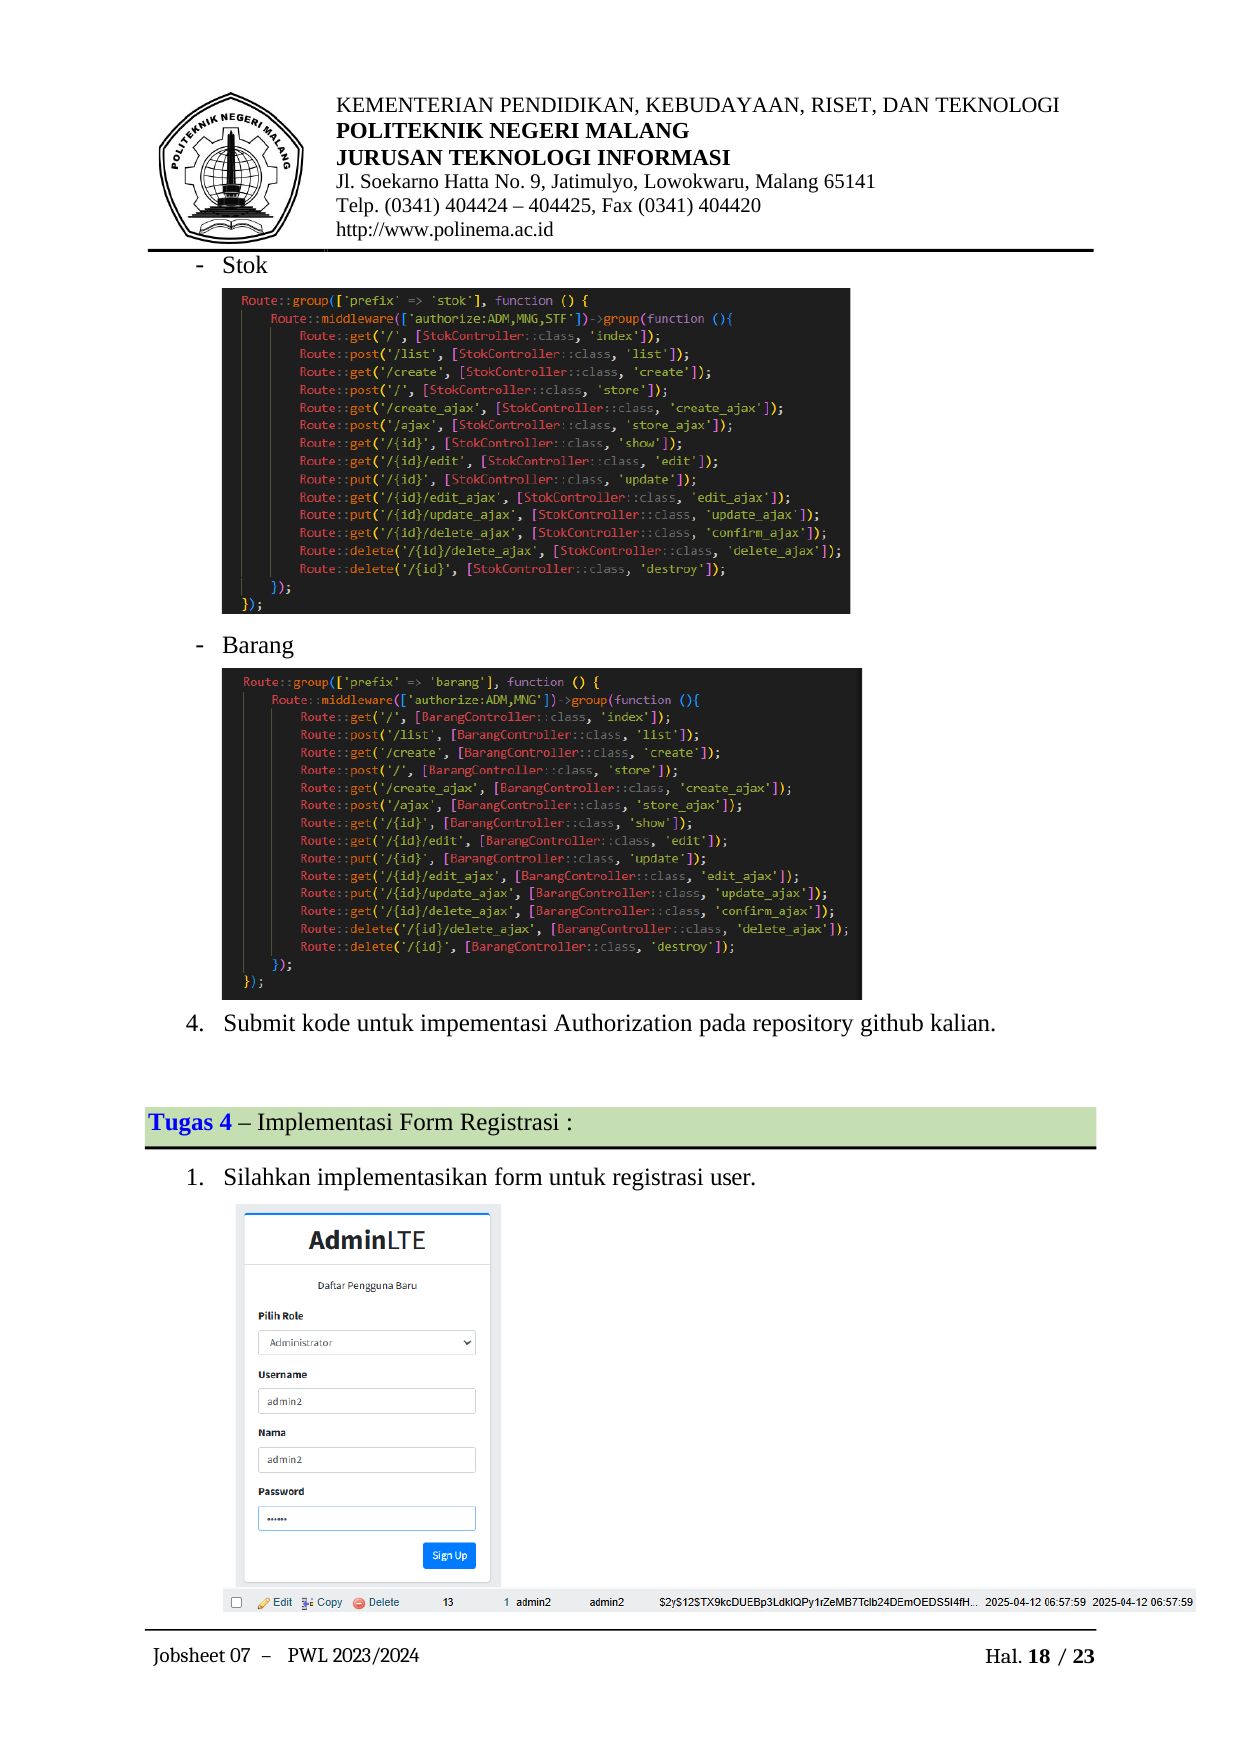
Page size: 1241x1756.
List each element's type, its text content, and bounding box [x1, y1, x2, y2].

picture [221, 288, 851, 614]
list Silahkan implementasikan form untuk registrasi user. [186, 1118, 1107, 1191]
list Submit kode untuk impementasi Authorization pada repository github kalian. [186, 1008, 1107, 1036]
picture [158, 92, 304, 244]
picture [221, 668, 863, 1000]
picture [223, 1204, 1199, 1612]
